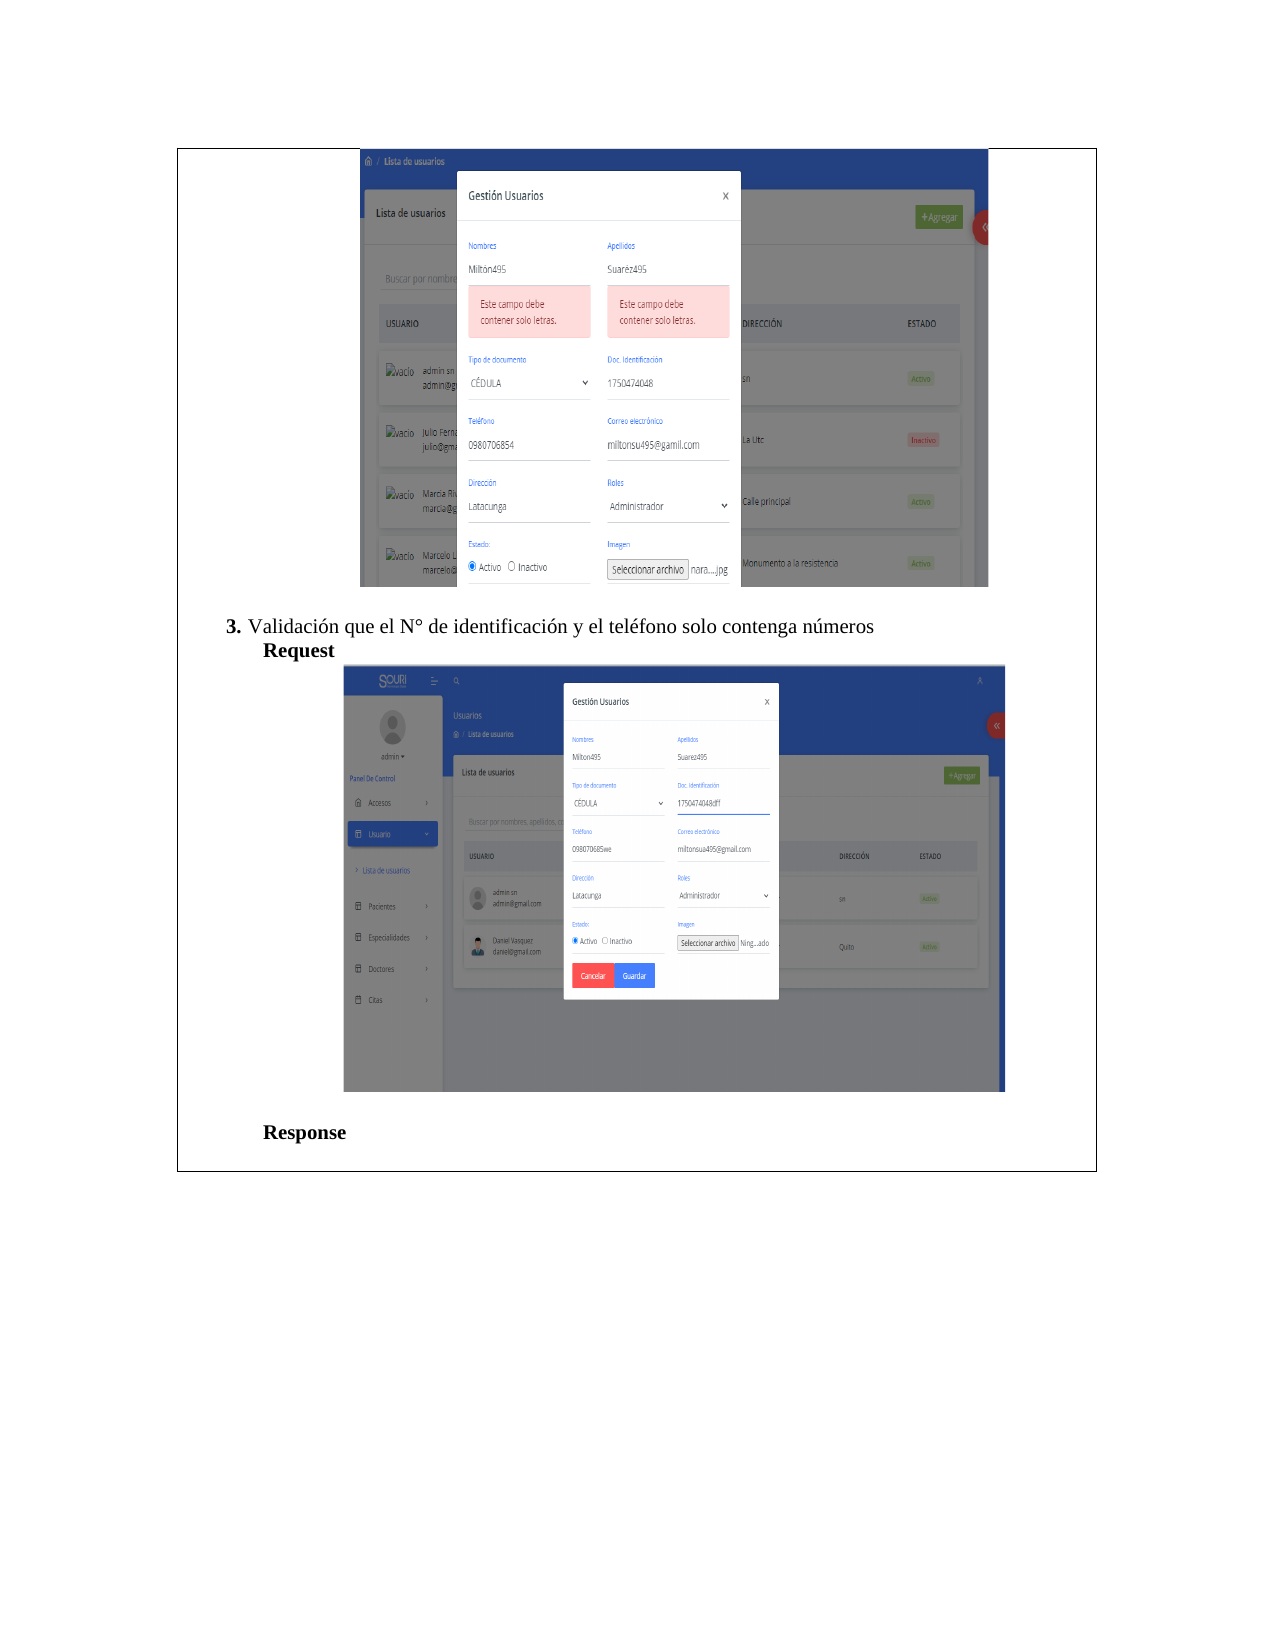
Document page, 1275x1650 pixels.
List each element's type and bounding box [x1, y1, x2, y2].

picture [360, 148, 989, 587]
picture [343, 664, 1005, 1092]
table_header [178, 149, 1096, 1171]
